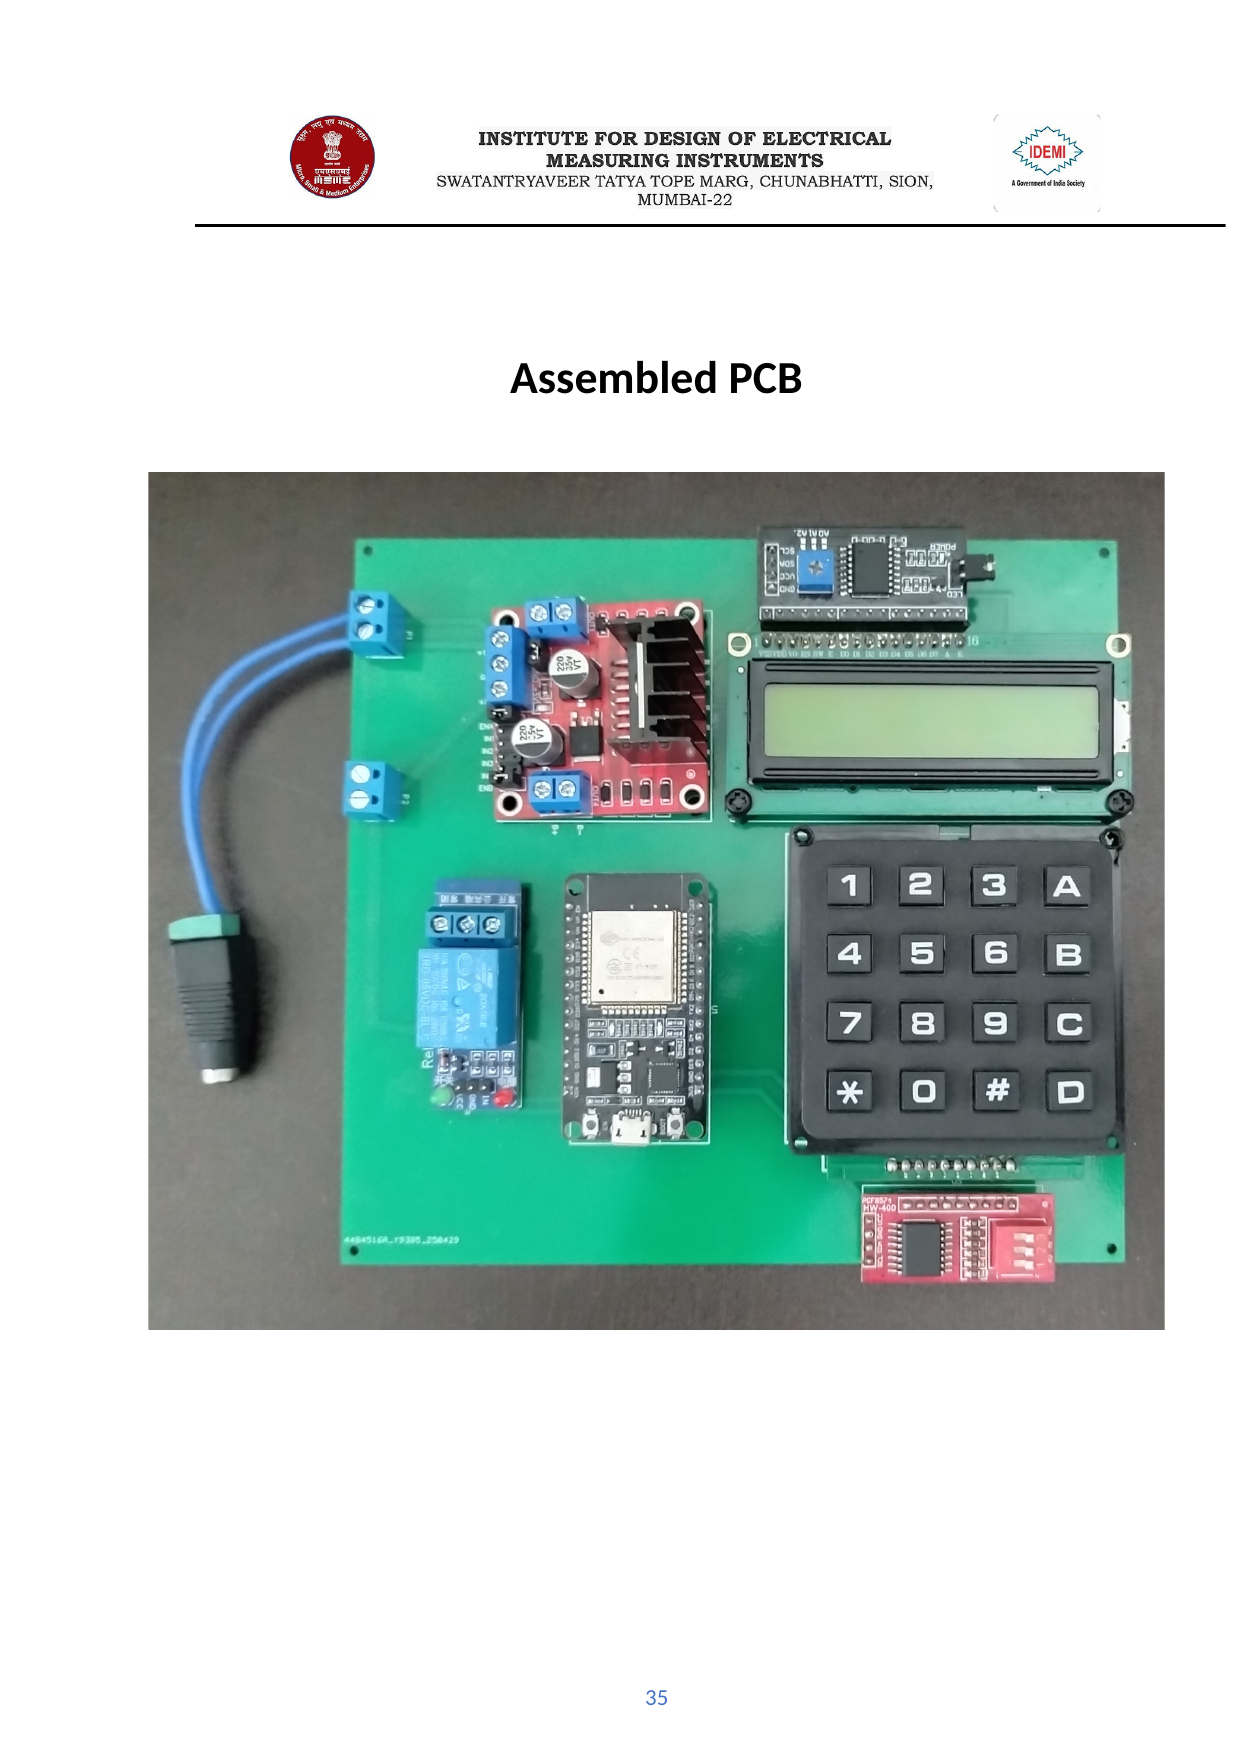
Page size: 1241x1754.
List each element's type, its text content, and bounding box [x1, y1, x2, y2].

text Assembled PCB [148, 349, 1165, 405]
picture [148, 472, 1165, 1330]
picture [240, 73, 1181, 222]
